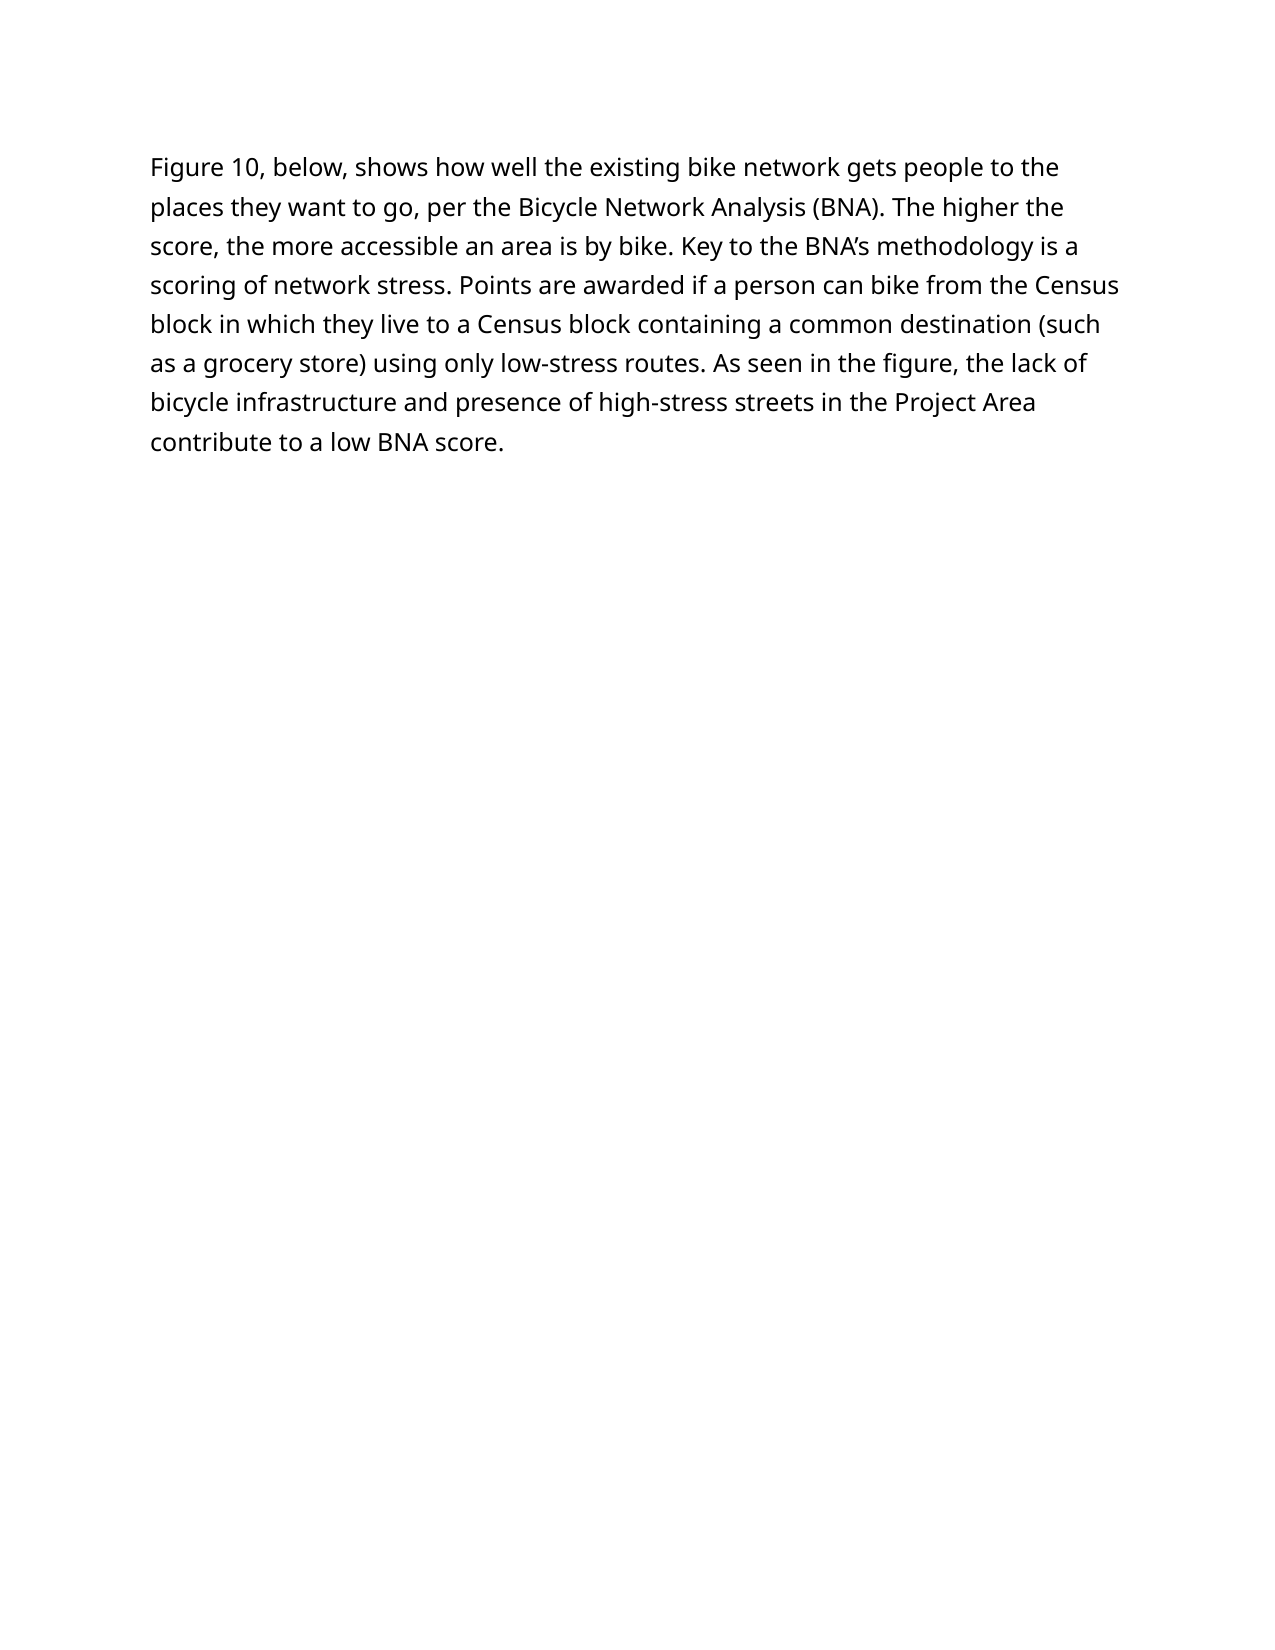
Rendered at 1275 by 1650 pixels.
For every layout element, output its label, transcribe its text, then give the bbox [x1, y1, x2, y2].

text Figure 10, below, shows how well the existing bike network gets people to the places they want to go, per the Bicycle Network Analysis (BNA). The higher the score, the more accessible an area is by bike. Key to the BNA’s methodology is a scoring of network stress. Points are awarded if a person can bike from the Census block in which they live to a Census block containing a common destination (such as a grocery store) using only low-stress routes. As seen in the figure, the lack of bicycle infrastructure and presence of high-stress streets in the Project Area contribute to a low BNA score. [150, 150, 1125, 458]
